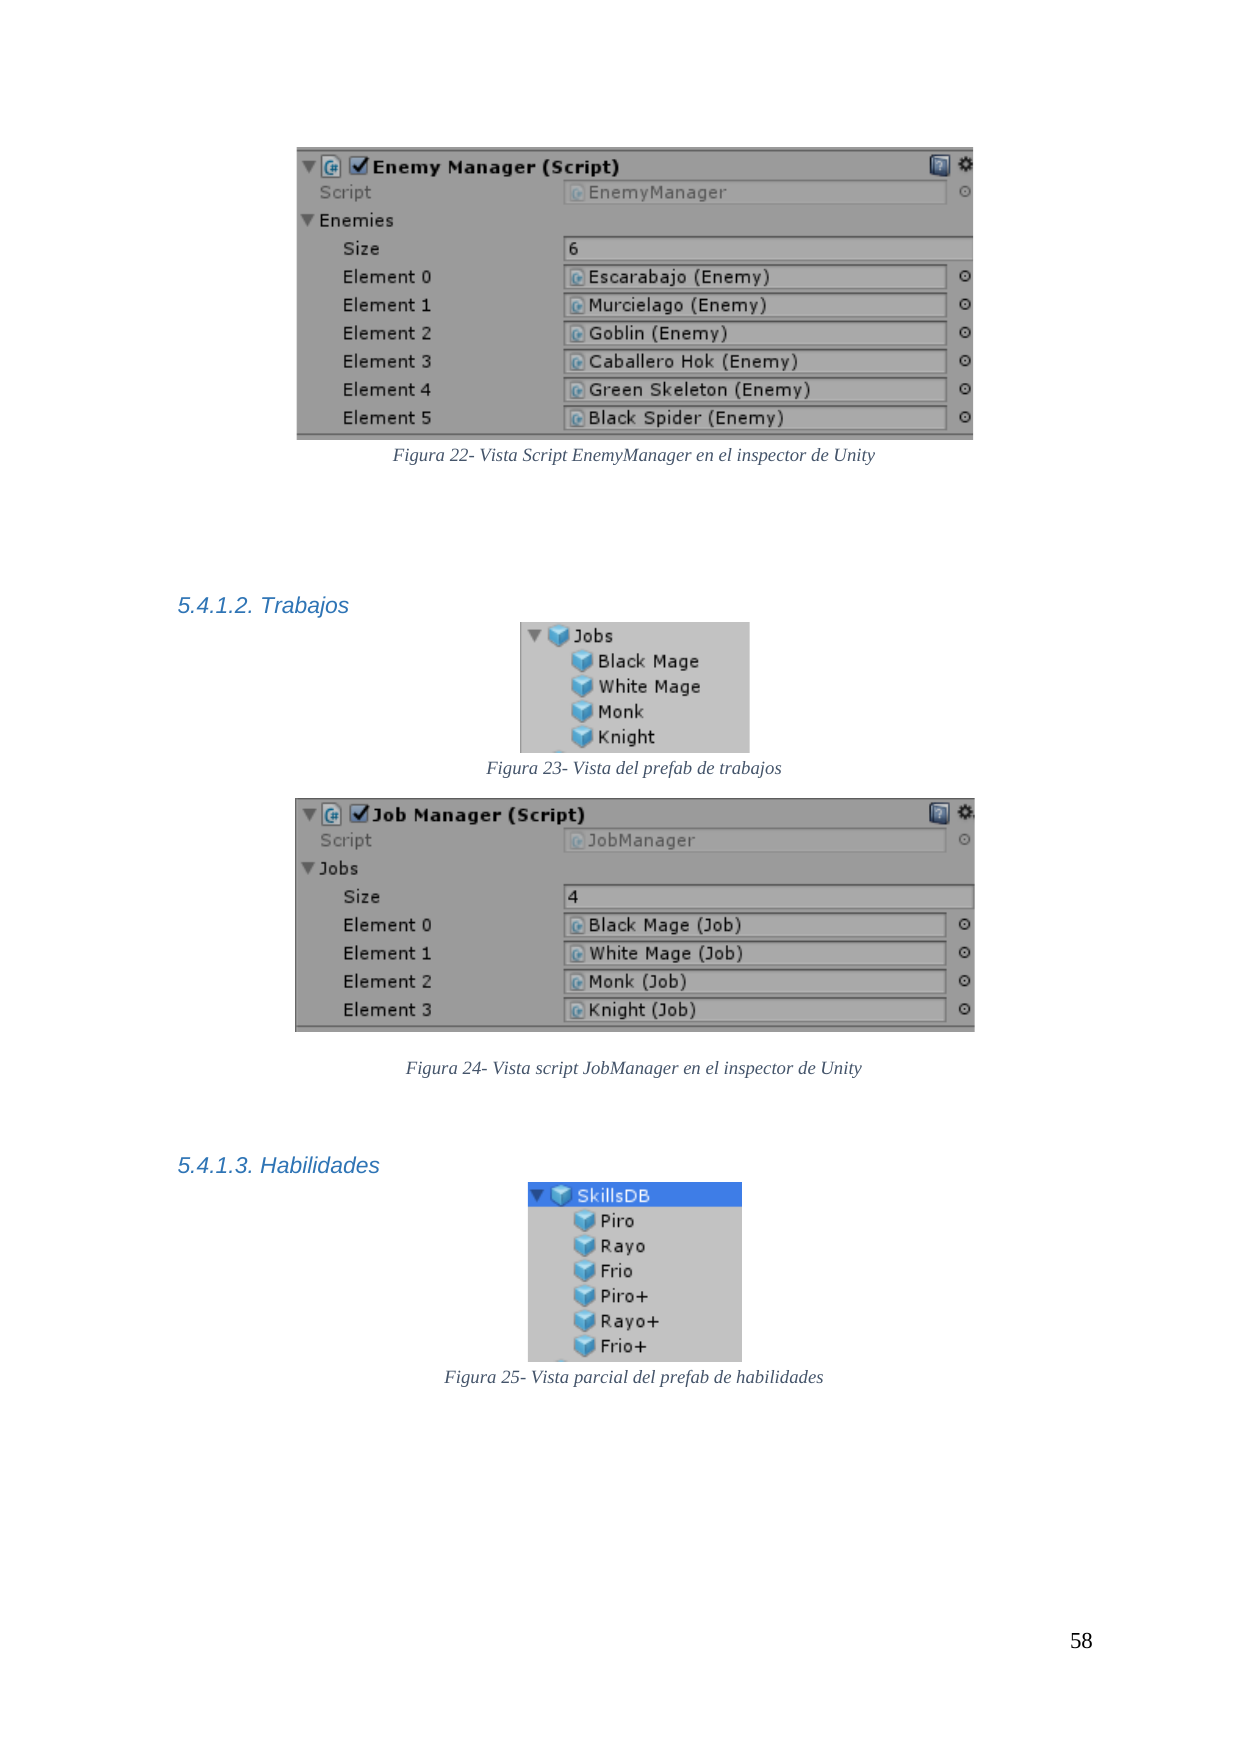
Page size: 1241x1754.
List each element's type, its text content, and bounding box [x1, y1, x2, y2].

text Figura 23- Vista del prefab de trabajos [177, 757, 1092, 778]
text Figura 24- Vista script JobManager en el inspector de Unity [177, 1057, 1092, 1078]
picture [296, 147, 974, 440]
picture [520, 622, 750, 753]
subtitle 5.4.1.2. Trabajos [177, 592, 1092, 619]
text Figura 22- Vista Script EnemyManager en el inspector de Unity [177, 444, 1092, 466]
picture [527, 1182, 742, 1362]
picture [295, 798, 975, 1032]
subtitle 5.4.1.3. Habilidades [177, 1152, 1092, 1178]
text Figura 25- Vista parcial del prefab de habilidades [177, 1366, 1092, 1388]
